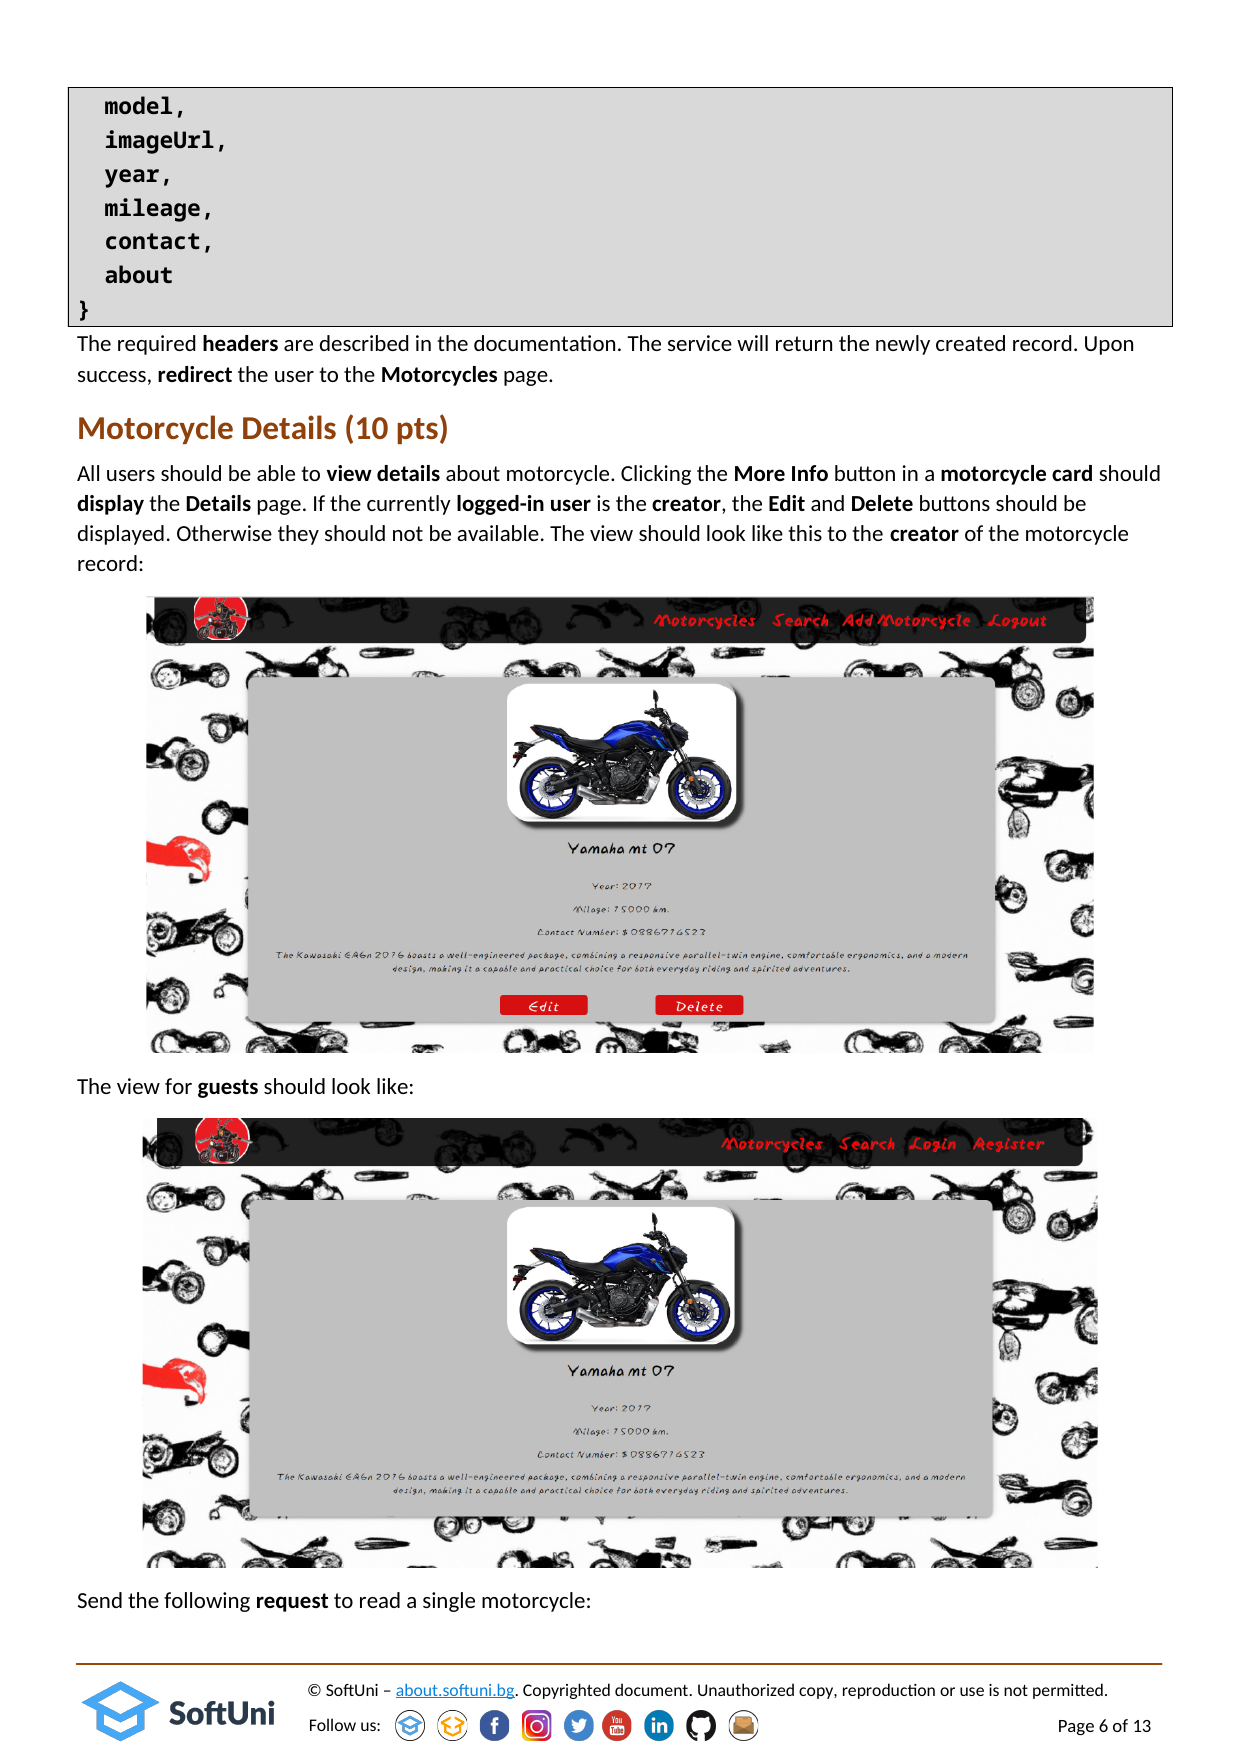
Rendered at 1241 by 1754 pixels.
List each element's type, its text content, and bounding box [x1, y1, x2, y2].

picture [665, 1710, 674, 1719]
picture [146, 596, 1094, 1053]
picture [522, 1710, 552, 1741]
picture [658, 1723, 667, 1732]
picture [564, 1710, 594, 1741]
picture [75, 1676, 281, 1747]
picture [602, 1710, 632, 1741]
text about [69, 256, 1172, 289]
picture [437, 1710, 468, 1741]
text model, [69, 88, 1172, 121]
picture [728, 1710, 759, 1741]
picture [142, 1118, 1098, 1568]
picture [665, 1732, 674, 1741]
picture [479, 1710, 510, 1741]
text All users should be able to view details about motorcycle. Clicking the More Info button in a motorcycle card should display the Details page. If the currently logged-in user is the creator, the Edit and Delete buttons should be displayed. Otherwise they should not be available. The view should look like this to the creator of the motorcycle record: [77, 459, 1163, 578]
text contact, [69, 222, 1172, 256]
picture [644, 1732, 653, 1741]
text } [69, 289, 1172, 326]
picture [644, 1710, 653, 1719]
text imageUrl, [69, 121, 1172, 154]
text The required headers are described in the documentation. The service will return the newly created record. Upon success, redirect the user to the Motorcycles page. [77, 329, 1163, 388]
text mileage, [69, 188, 1172, 222]
picture [686, 1710, 716, 1741]
text Motorcycle Details (10 pts) [77, 407, 1163, 447]
text Send the following request to read a single motorcycle: [77, 1587, 1163, 1614]
text The view for guests should look like: [77, 1072, 1163, 1100]
text year, [69, 154, 1172, 188]
picture [395, 1710, 425, 1741]
